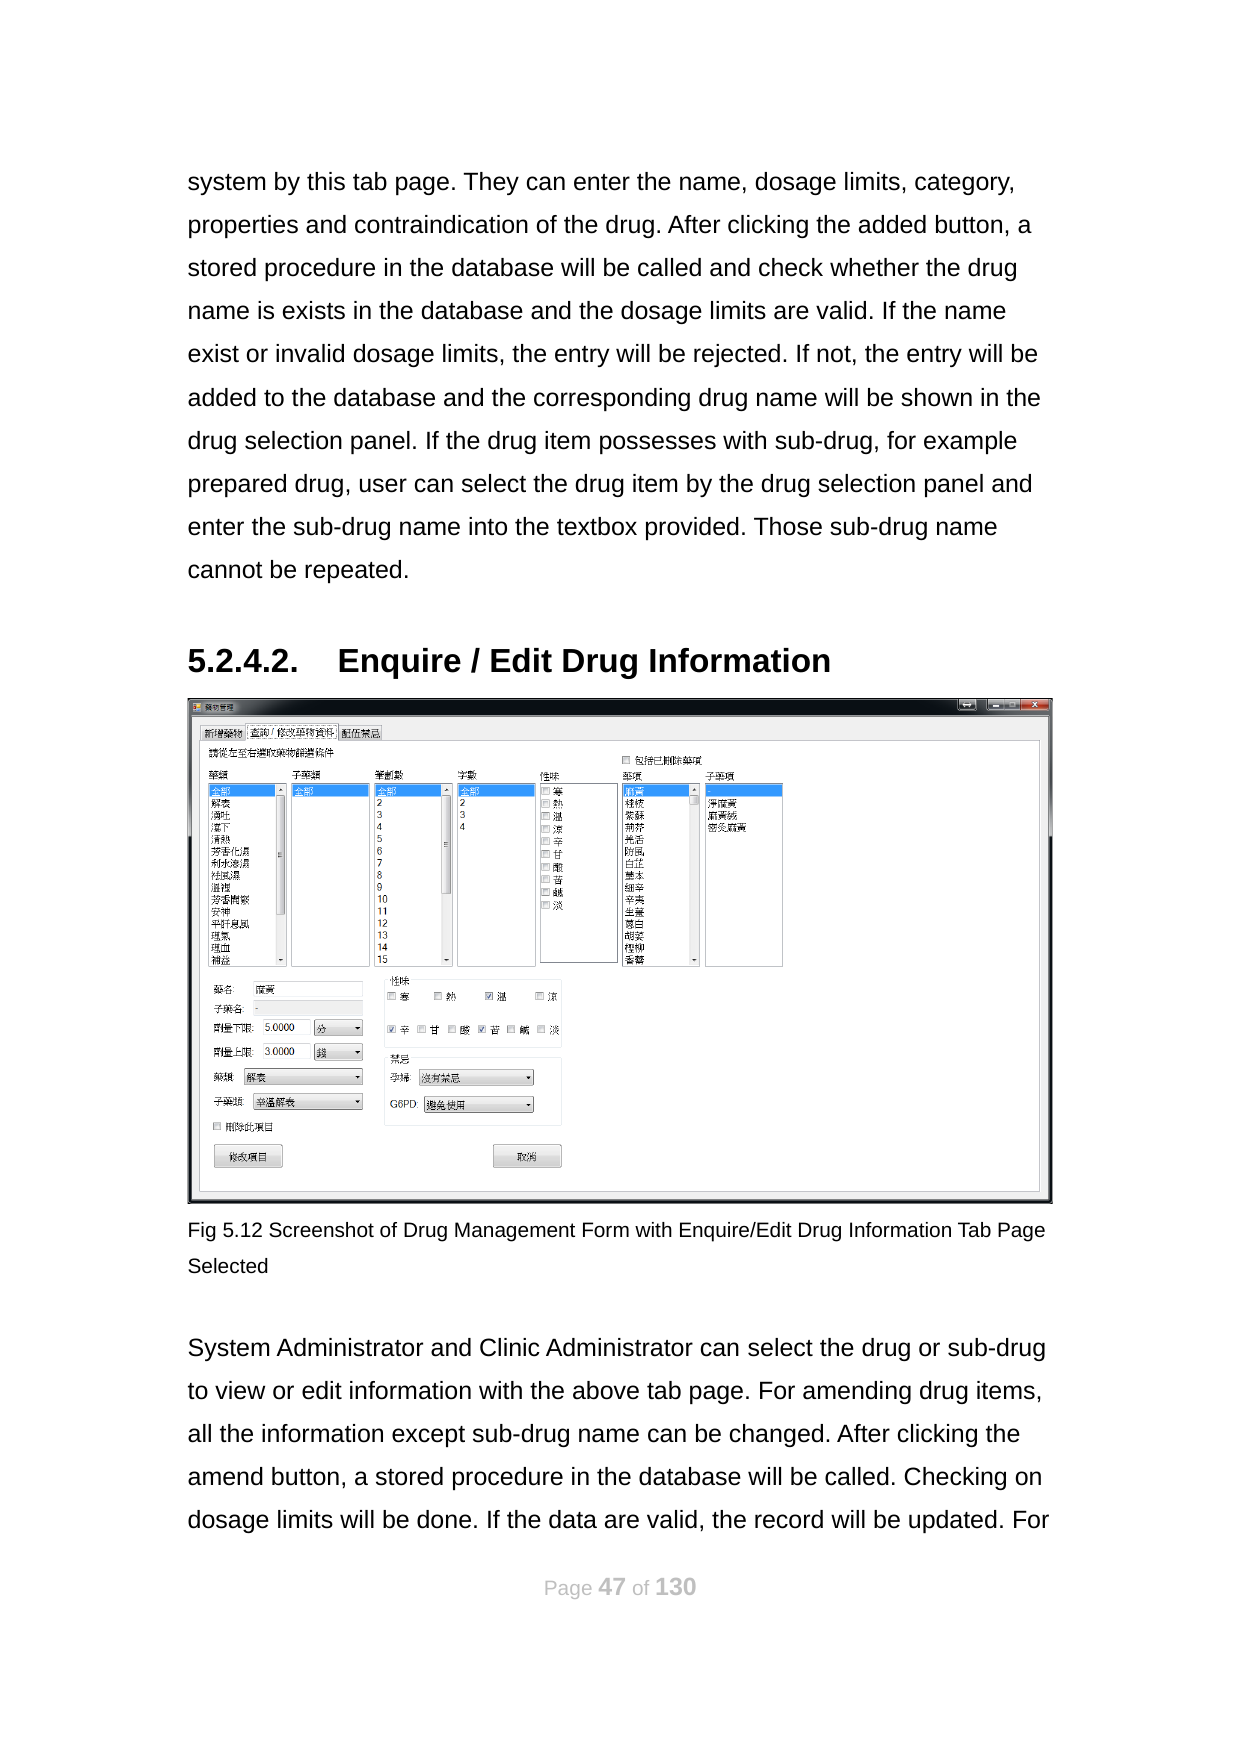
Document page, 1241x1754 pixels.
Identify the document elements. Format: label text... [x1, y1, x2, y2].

text Fig 5.8 Screenshot of Drug Management Form with Enquire/Edit Drug Information Tab Page Selected [187, 1218, 1053, 1278]
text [187, 167, 1053, 584]
picture [187, 698, 1053, 1204]
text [187, 1333, 1053, 1534]
subtitle Enquire / Edit Drug Information [187, 641, 1053, 680]
